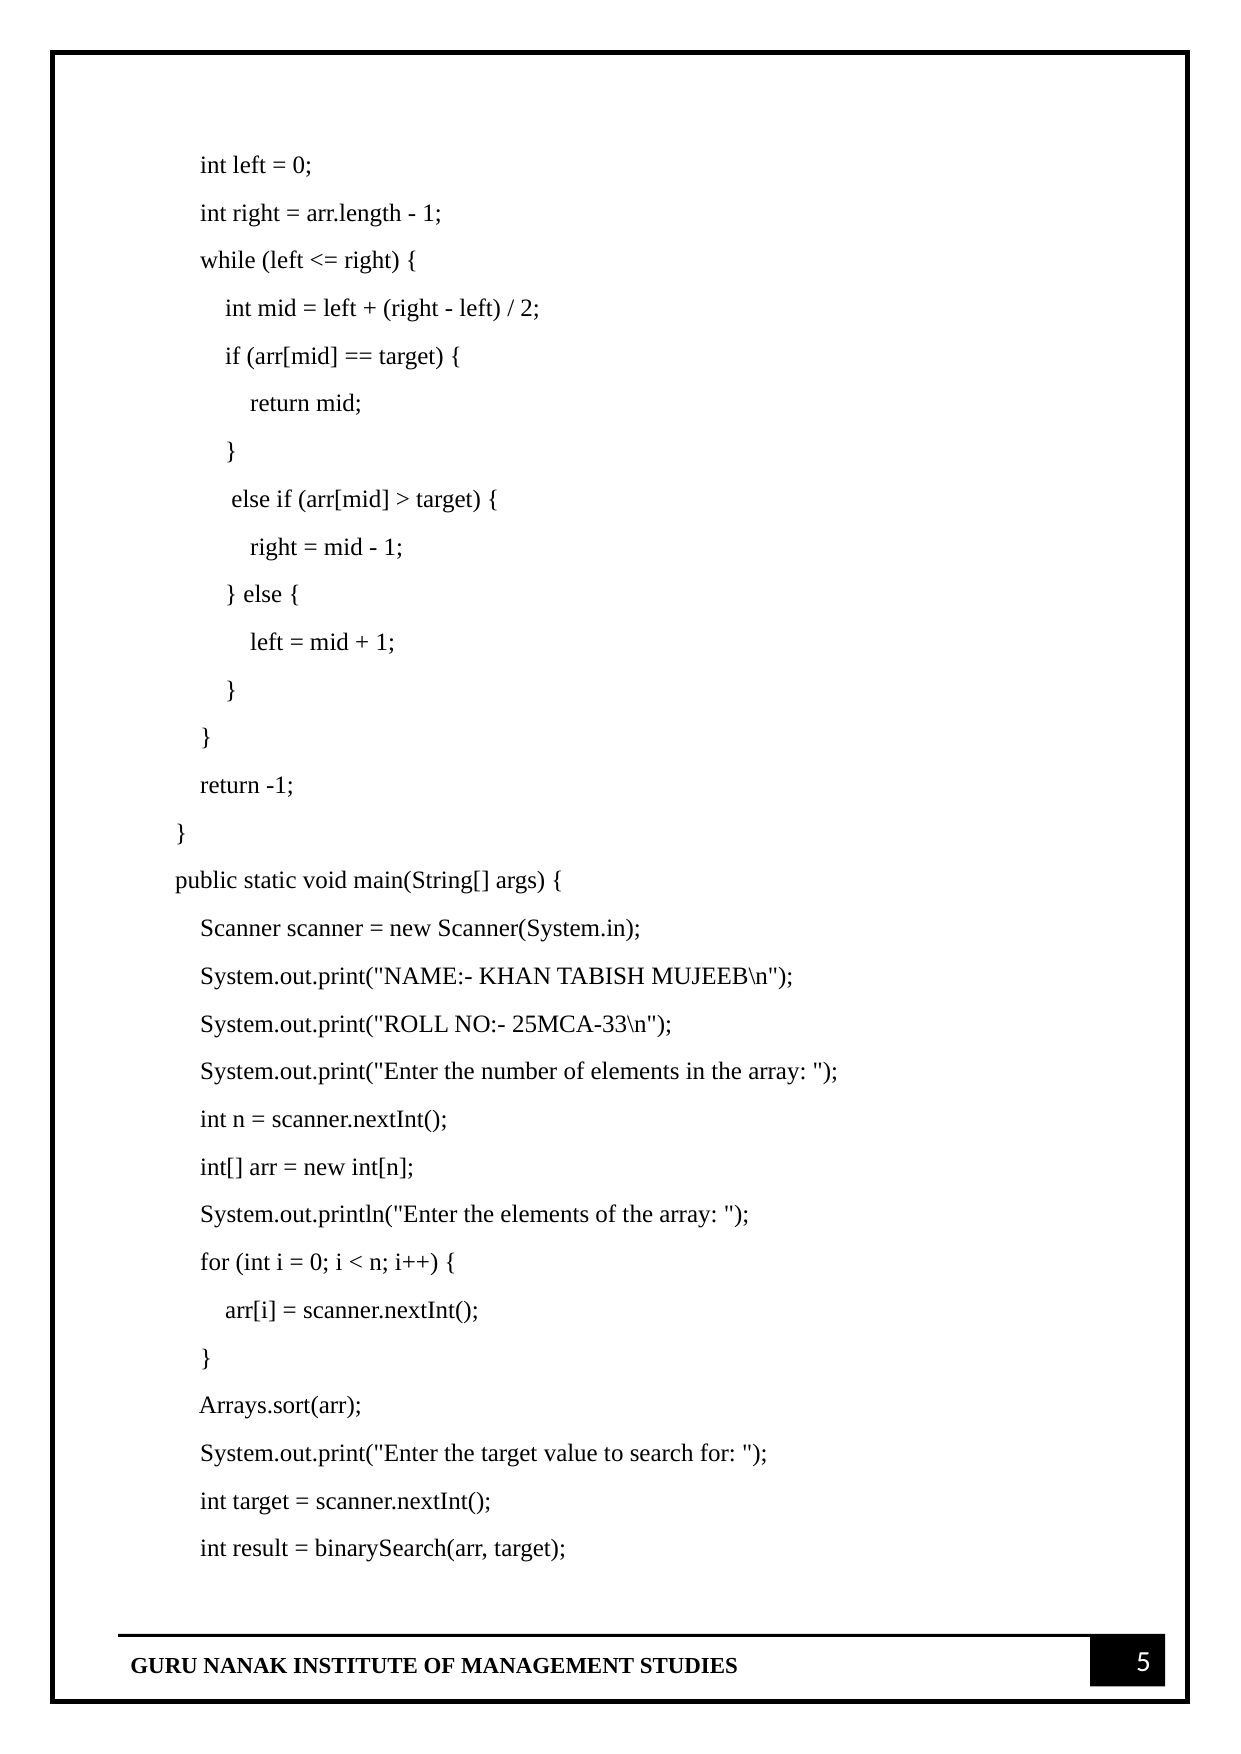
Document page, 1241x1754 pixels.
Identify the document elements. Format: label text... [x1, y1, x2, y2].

text else if (arr[mid] > target) { [150, 484, 1090, 513]
text int mid = left + (right - left) / 2; [150, 293, 1090, 322]
text } else { [150, 579, 1090, 608]
text int right = arr.length - 1; [150, 198, 1090, 226]
text int target = scanner.nextInt(); [150, 1486, 1090, 1514]
text int[] arr = new int[n]; [150, 1152, 1090, 1181]
text System.out.print("NAME:- KHAN TABISH MUJEEB\n"); [150, 961, 1090, 990]
text public static void main(String[] args) { [150, 866, 1090, 894]
text } [150, 675, 1090, 703]
text } [150, 722, 1090, 751]
text int left = 0; [150, 150, 1090, 179]
text int n = scanner.nextInt(); [150, 1104, 1090, 1133]
text return mid; [150, 388, 1090, 417]
text if (arr[mid] == target) { [150, 341, 1090, 369]
text } [150, 818, 1090, 847]
text arr[i] = scanner.nextInt(); [150, 1295, 1090, 1324]
text right = mid - 1; [150, 532, 1090, 560]
text return -1; [150, 770, 1090, 799]
text } [150, 1343, 1090, 1371]
text left = mid + 1; [150, 627, 1090, 656]
text for (int i = 0; i < n; i++) { [150, 1247, 1090, 1276]
text System.out.print("ROLL NO:- 25MCA-33\n"); [150, 1009, 1090, 1037]
text Arrays.sort(arr); [150, 1390, 1090, 1419]
text while (left <= right) { [150, 245, 1090, 274]
text Scanner scanner = new Scanner(System.in); [150, 913, 1090, 942]
text System.out.println("Enter the elements of the array: "); [150, 1199, 1090, 1228]
text System.out.print("Enter the number of elements in the array: "); [150, 1056, 1090, 1085]
text int result = binarySearch(arr, target); [150, 1533, 1090, 1562]
text System.out.print("Enter the target value to search for: "); [150, 1438, 1090, 1467]
text } [150, 436, 1090, 465]
